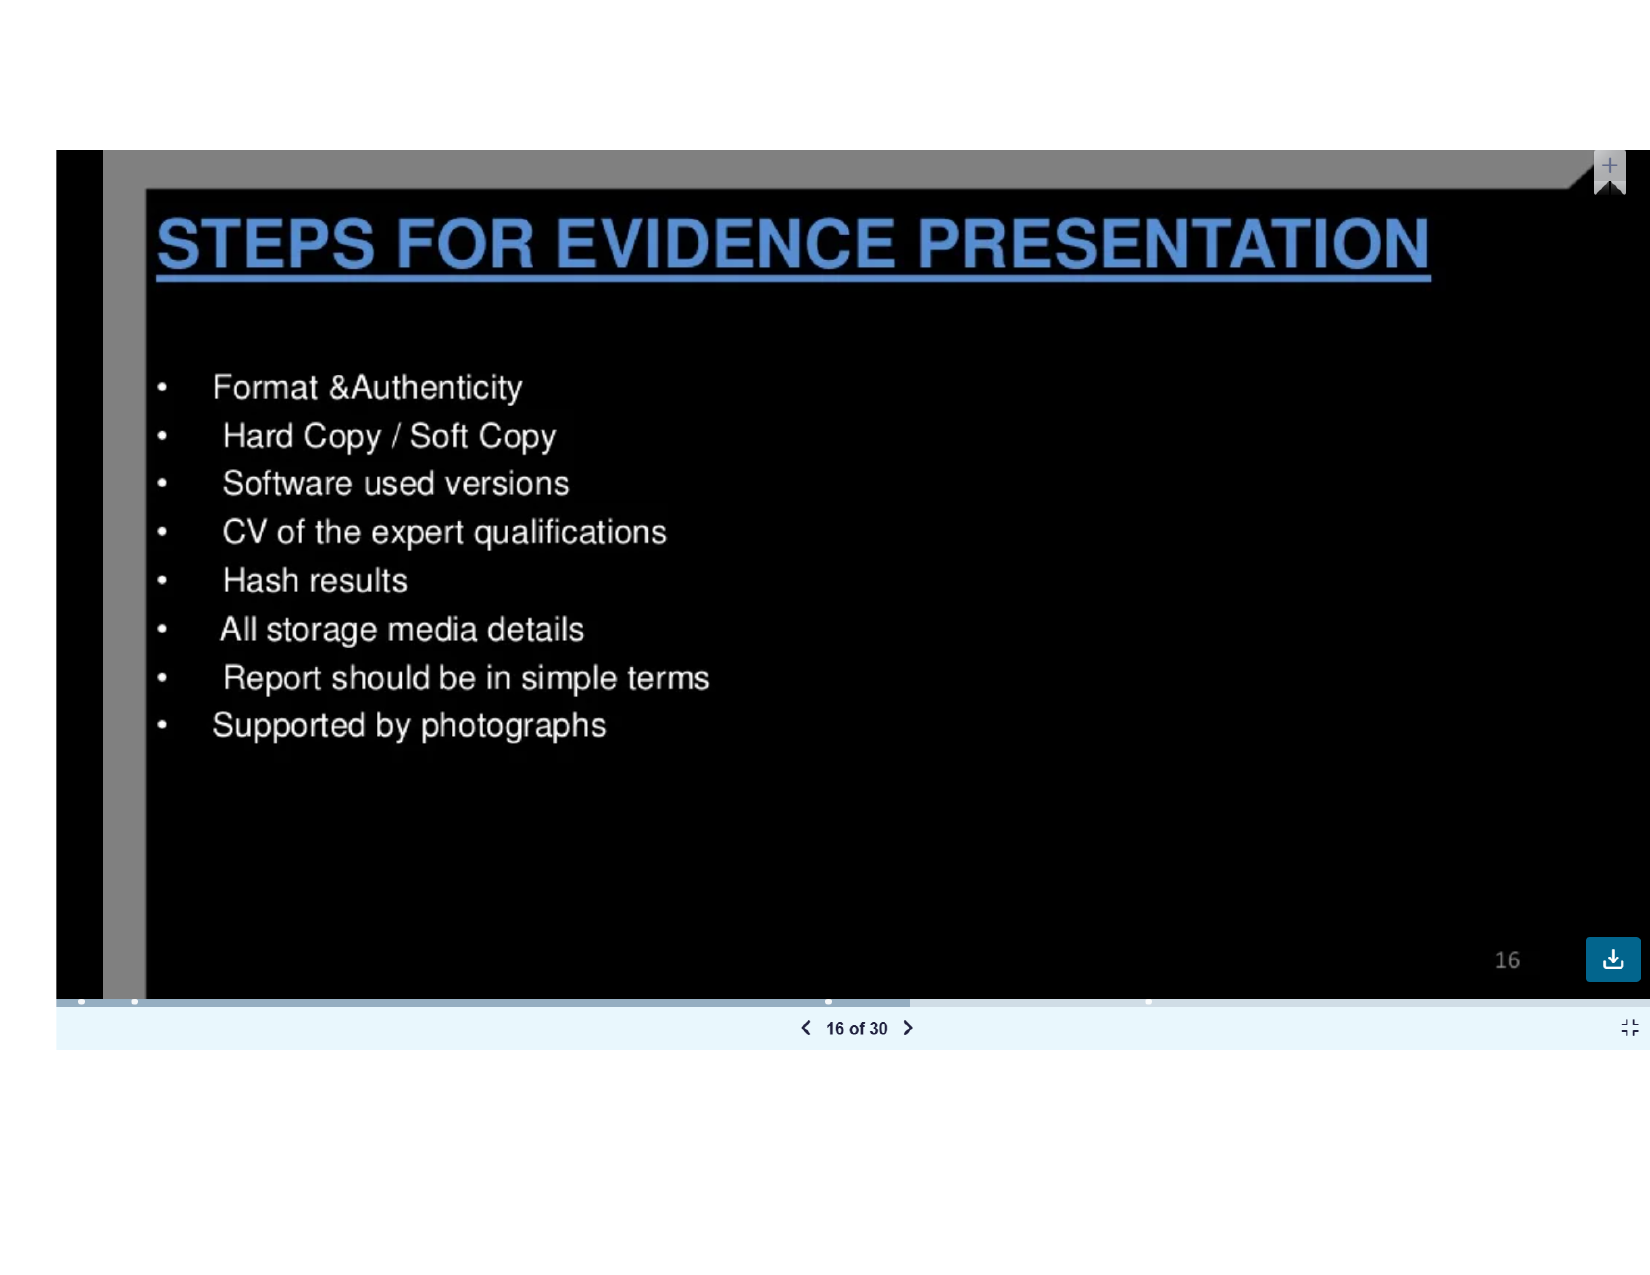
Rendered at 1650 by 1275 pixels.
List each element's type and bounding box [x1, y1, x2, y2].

picture [56, 150, 1650, 1050]
